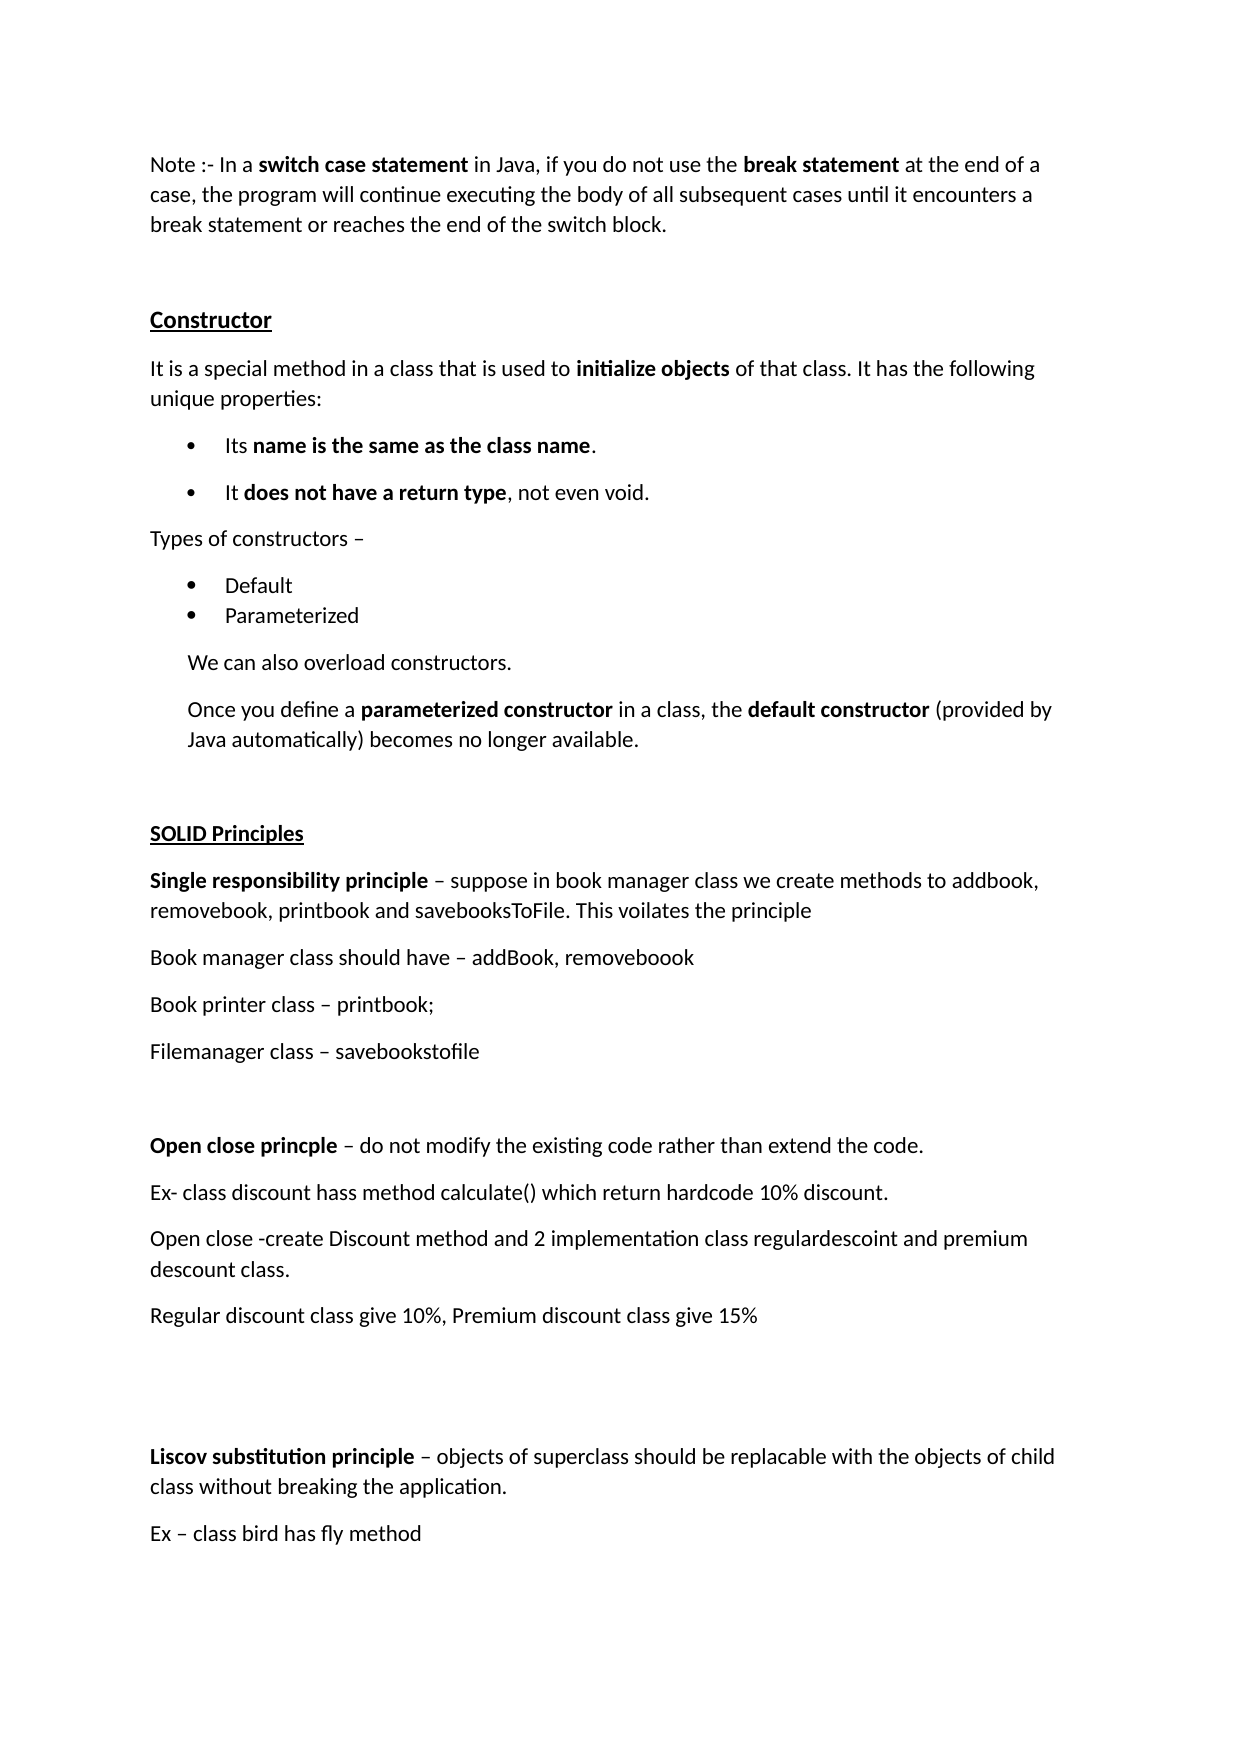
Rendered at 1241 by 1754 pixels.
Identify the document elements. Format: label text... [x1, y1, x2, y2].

list It does not have a return type, not even void. [187, 478, 1090, 506]
text Ex- class discount hass method calculate() which return hardcode 10% discount. [150, 1178, 1090, 1206]
text Liscov substitution principle – objects of superclass should be replacable with the objects of child class without breaking the application. [150, 1442, 1090, 1501]
text Book printer class – printbook; [150, 990, 1090, 1018]
text Open close -create Discount method and 2 implementation class regulardescoint and premium descount class. [150, 1224, 1090, 1283]
list Parameterized [187, 602, 1090, 630]
text Open close princple – do not modify the existing code rather than extend the code. [150, 1131, 1090, 1159]
text Filemanager class – savebookstofile [150, 1037, 1090, 1065]
text Book manager class should have – addBook, removeboook [150, 943, 1090, 971]
text Types of constructors – [150, 524, 1090, 553]
text Note :- In a switch case statement in Java, if you do not use the break statement at the end of a case, the program will continue executing the body of all subsequent cases until it encounters a break statement or reaches the end of the switch block. [150, 150, 1090, 238]
text We can also overload constructors. [187, 648, 1090, 677]
text Ex – class bird has fly method [150, 1519, 1090, 1547]
text Single responsibility principle – suppose in book manager class we create methods to addbook, removebook, printbook and savebooksToFile. This voilates the principle [150, 866, 1090, 924]
text Once you define a parameterized constructor in a class, the default constructor (provided by Java automatically) becomes no longer available. [187, 695, 1090, 754]
text Regular discount class give 10%, Premium discount class give 15% [150, 1302, 1090, 1330]
list Its name is the same as the class name. [187, 431, 1090, 459]
text It is a special method in a class that is used to initialize objects of that class. It has the following unique properties: [150, 354, 1090, 412]
text Constructor [150, 304, 1090, 335]
list Default [187, 571, 1090, 599]
text SOLID Principles [150, 819, 1090, 847]
